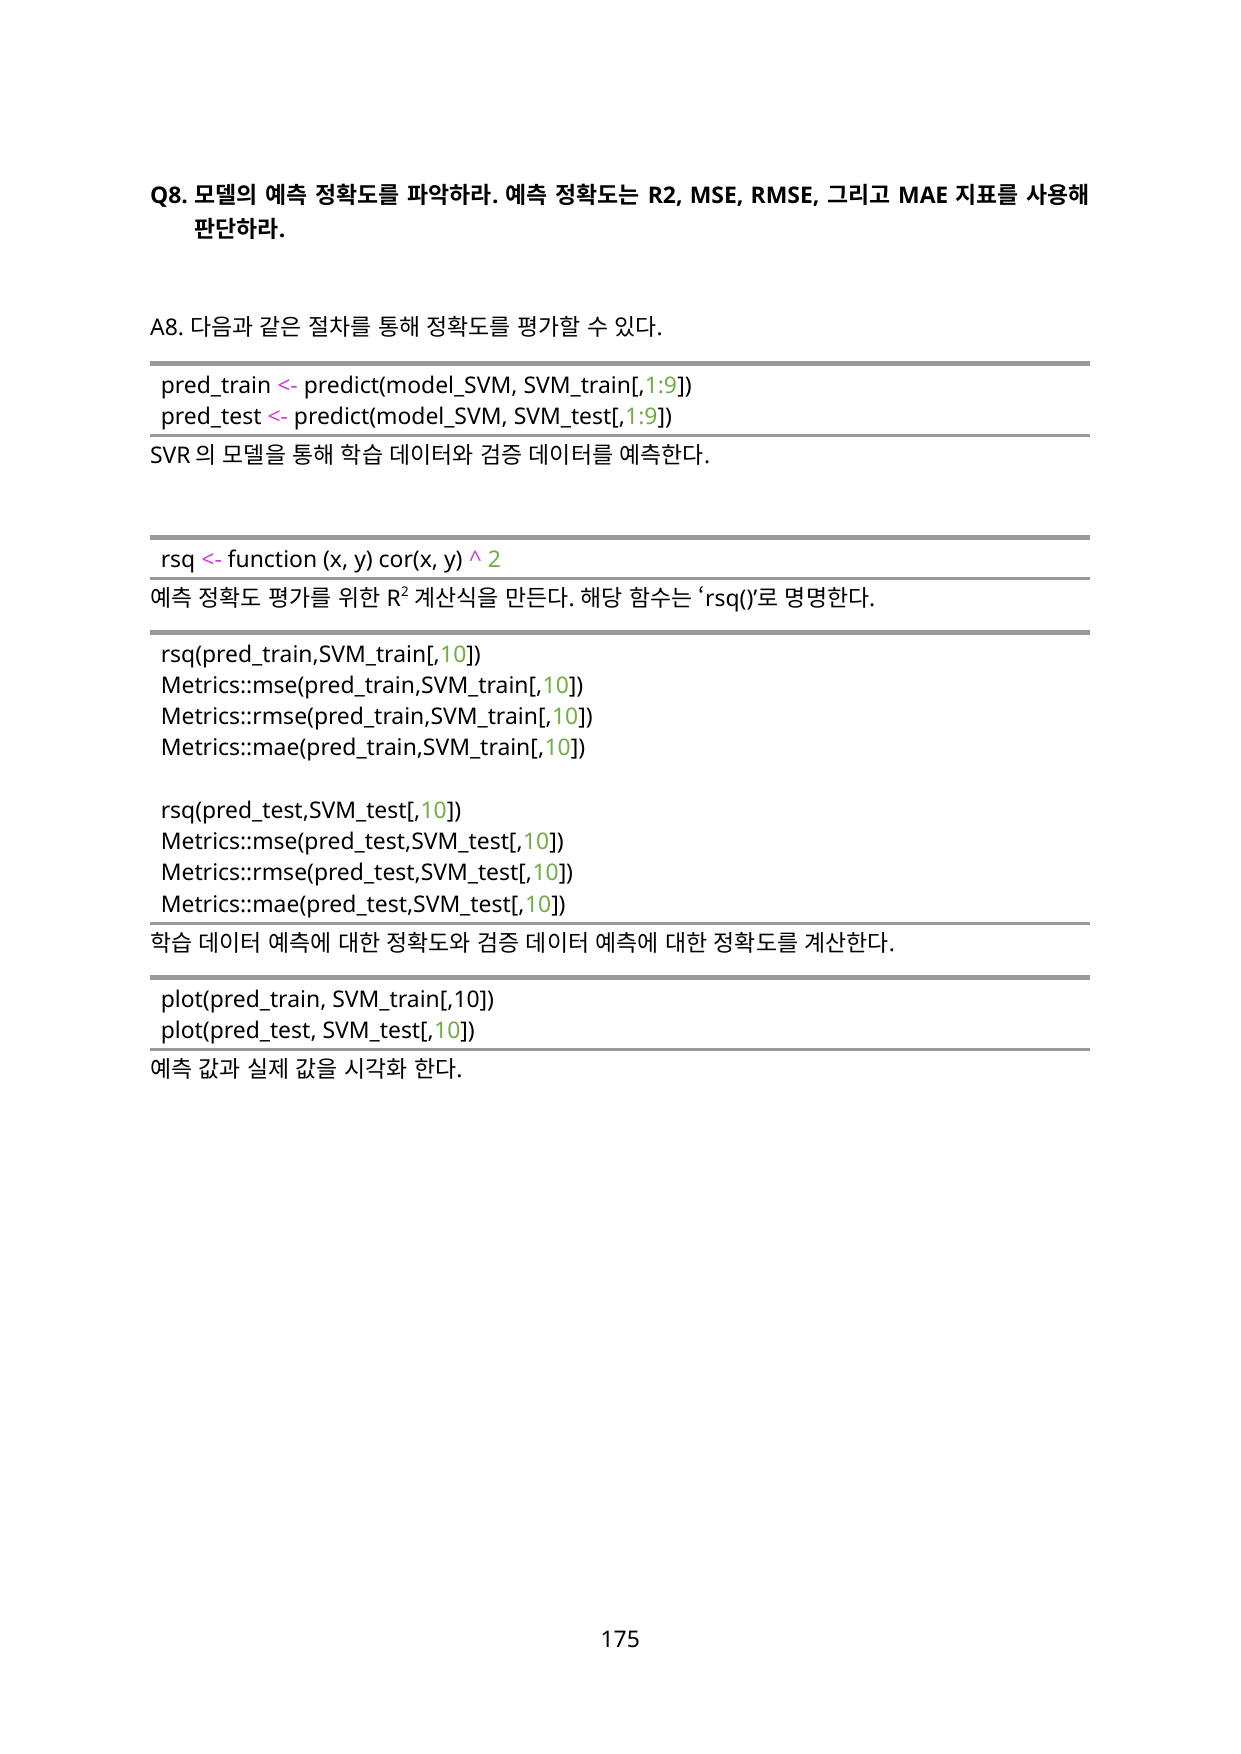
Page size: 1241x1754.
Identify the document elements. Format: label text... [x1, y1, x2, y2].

list 다음과 같은 절차를 통해 정확도를 평가할 수 있다. [150, 308, 1090, 342]
text 예측 정확도 평가를 위한 R2 계산식을 만든다. 해당 함수는 ‘rsq()’로 명명한다. [150, 580, 1090, 613]
text SVR의 모델을 통해 학습 데이터와 검증 데이터를 예측한다. [150, 437, 1090, 471]
text 학습 데이터 예측에 대한 정확도와 검증 데이터 예측에 대한 정확도를 계산한다. [150, 925, 1090, 958]
table_header plot(pred_train, SVM_train[,10]) plot(pred_test, SVM_test[,10]) [150, 980, 1090, 1048]
text 모델의 예측 정확도를 파악하라. 예측 정확도는 R2, MSE, RMSE, 그리고 MAE 지표를 사용해 판단하라. [150, 177, 1090, 244]
table_header pred_train <- predict(model_SVM, SVM_train[,1:9]) pred_test <- predict(model_SVM, SVM_test[,1:9]) [150, 366, 1090, 434]
text 예측 값과 실제 값을 시각화 한다. [150, 1051, 1090, 1084]
table_header rsq(pred_train,SVM_train[,10]) Metrics::mse(pred_train,SVM_train[,10]) Metrics::rmse(pred_train,SVM_train[,10]) Metrics::mae(pred_train,SVM_train[,10]) rsq(pred_test,SVM_test[,10]) Metrics::mse(pred_test,SVM_test[,10]) Metrics::rmse(pred_test,SVM_test[,10]) Metrics::mae(pred_test,SVM_test[,10]) [150, 635, 1090, 922]
table_header rsq <- function (x, y) cor(x, y) ^ 2 [150, 540, 1090, 577]
